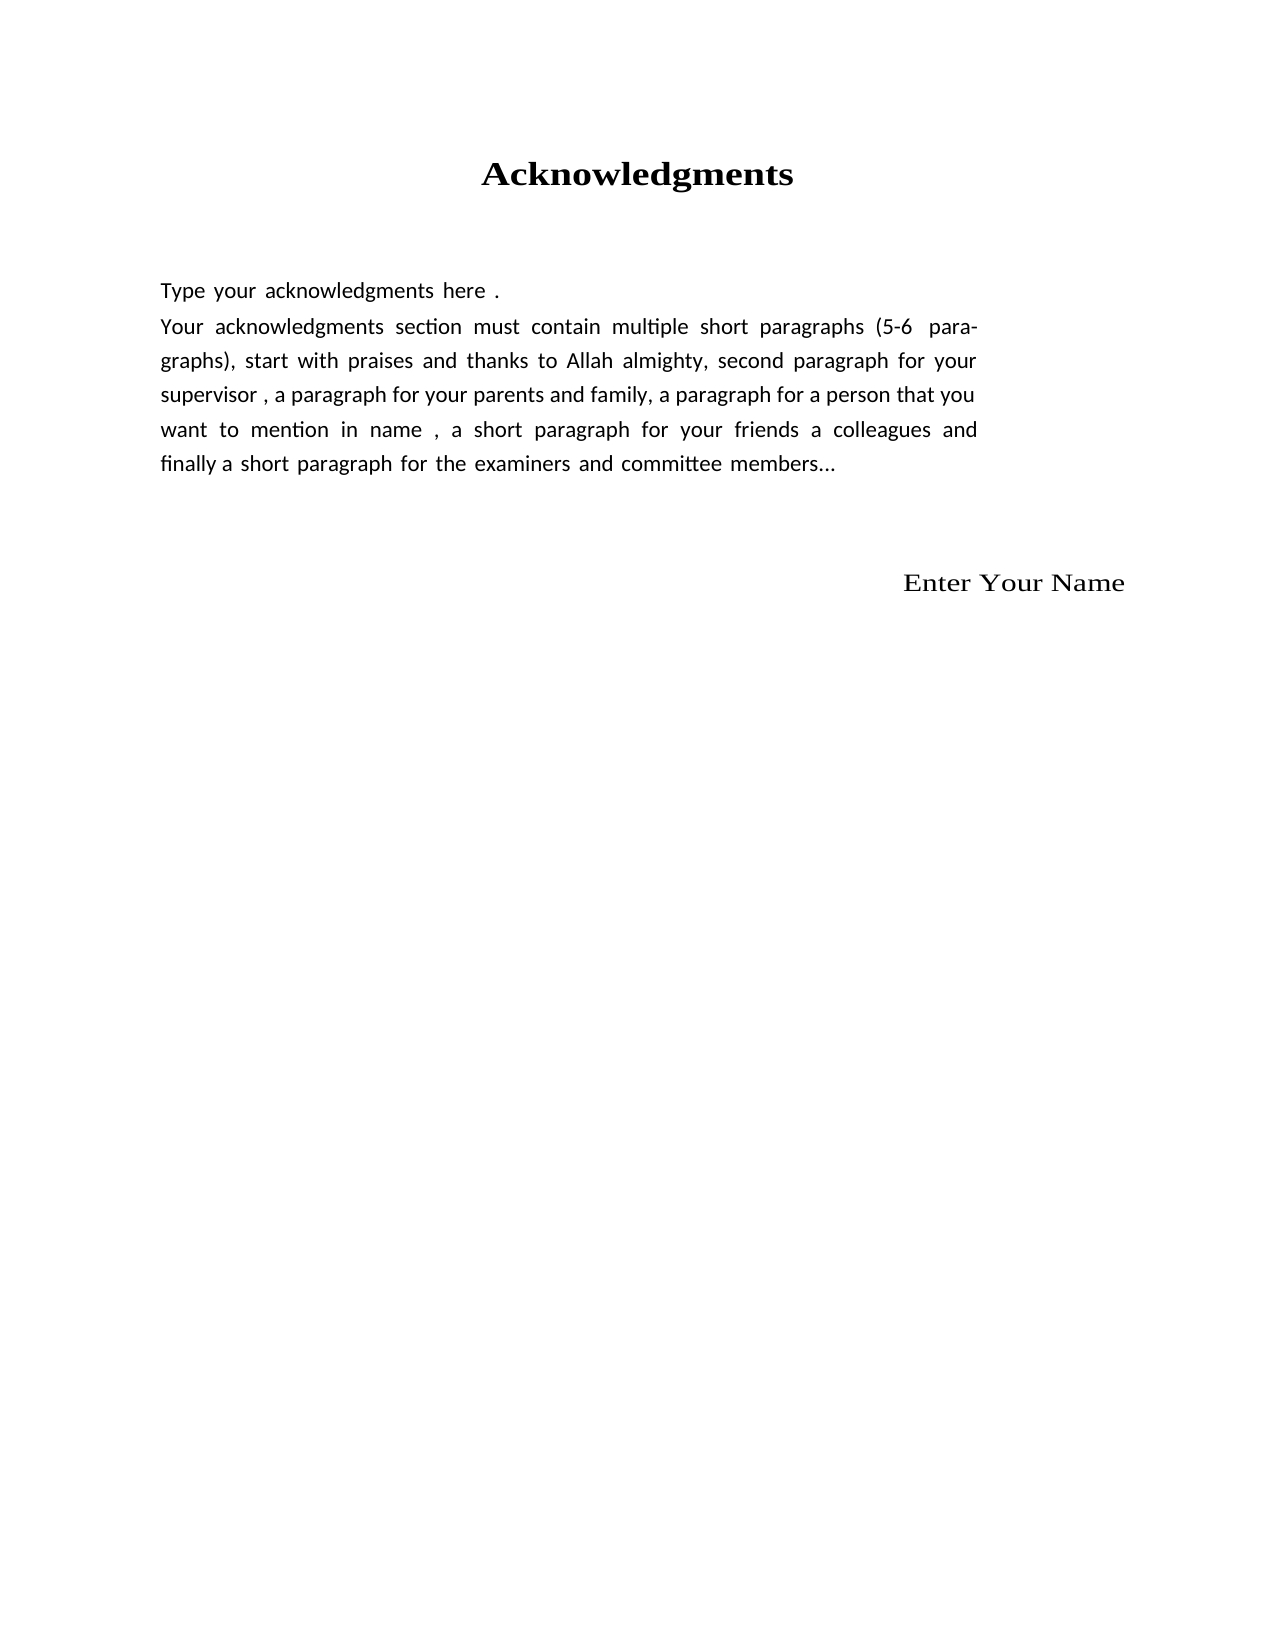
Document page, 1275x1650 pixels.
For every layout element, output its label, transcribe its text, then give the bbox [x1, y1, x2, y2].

text Your acknowledgments section must contain multiple short paragraphs (5-6 para- graphs), start with praises and thanks to Allah almighty, second paragraph for your supervisor , a paragraph for your parents and family, a paragraph for a person that you want to mention in name , a short paragraph for your friends a colleagues and finally a short paragraph for the examiners and committee members... [160, 312, 978, 477]
subtitle Acknowledgments [150, 154, 1125, 192]
text Type your acknowledgments here . [160, 277, 1125, 304]
text Enter Your Name [150, 568, 1125, 596]
